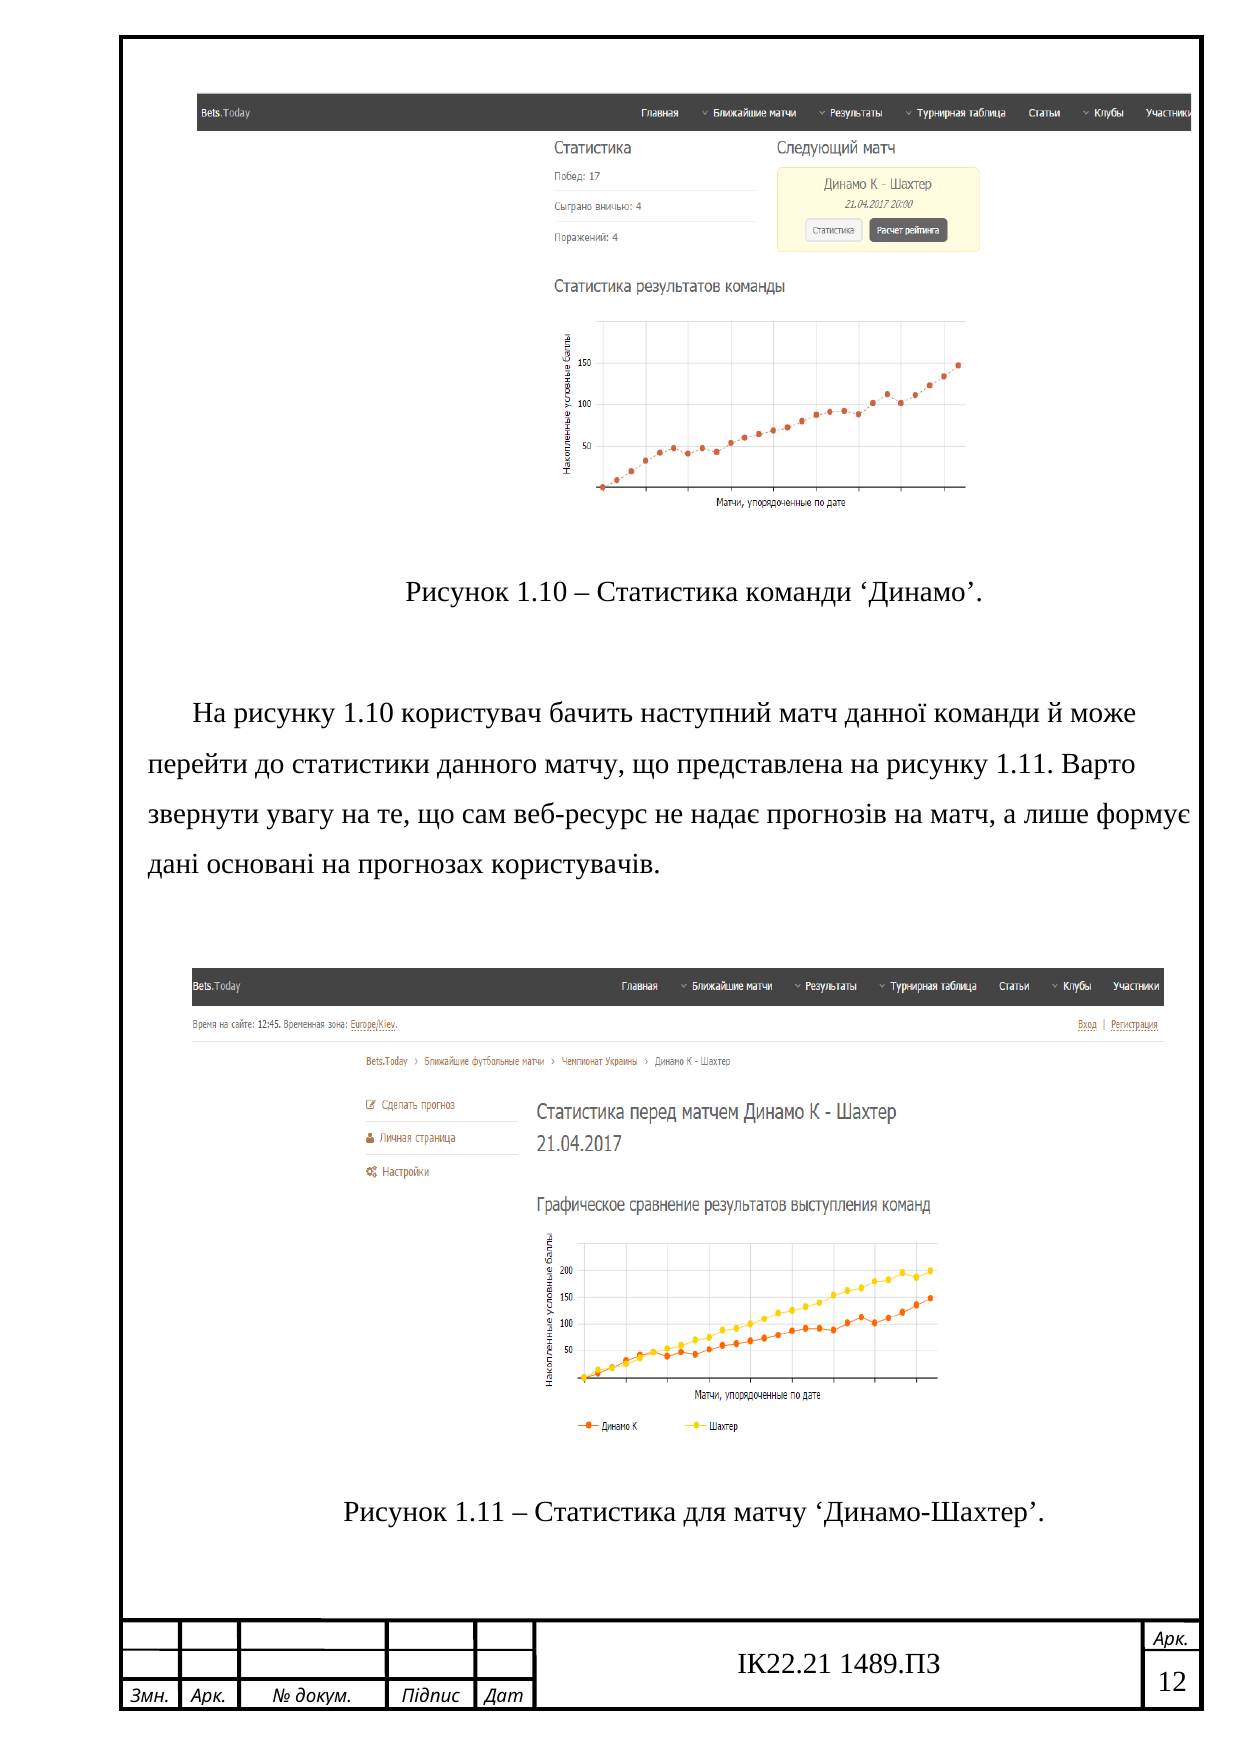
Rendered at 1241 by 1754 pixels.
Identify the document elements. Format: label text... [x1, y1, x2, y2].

text Рисунок 1.10 – Статистика команди ‘Динамо’. [148, 574, 1196, 608]
picture [197, 92, 1192, 547]
picture [192, 968, 1164, 1467]
text Рисунок 1.11 – Статистика для матчу ‘Динамо-Шахтер’. [148, 1494, 1196, 1527]
text На рисунку 1.10 користувач бачить наступний матч данної команди й може перейти до статистики данного матчу, що представлена на рисунку 1.11. Варто звернути увагу на те, що сам веб-ресурс не надає прогнозів на матч, а лише формує дані основані на прогнозах користувачів. [148, 696, 1196, 880]
